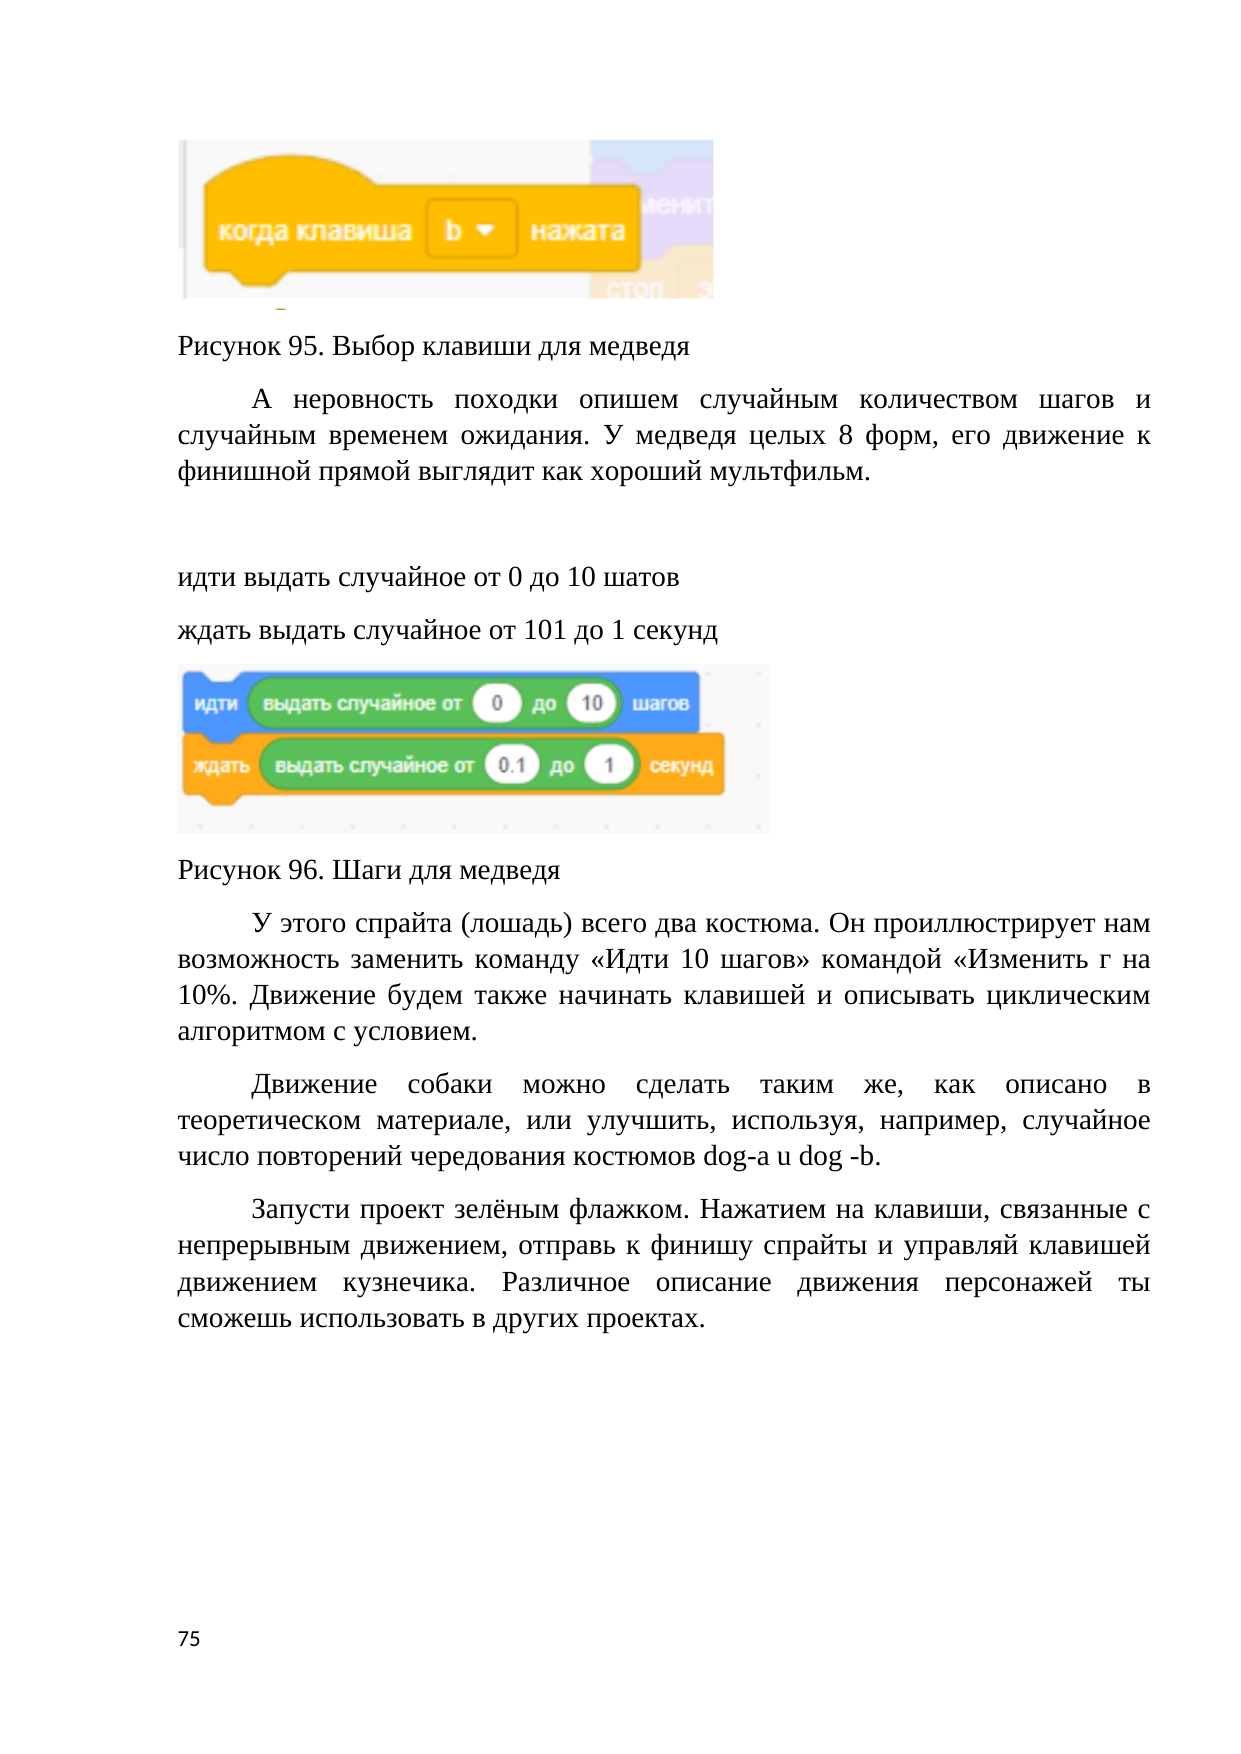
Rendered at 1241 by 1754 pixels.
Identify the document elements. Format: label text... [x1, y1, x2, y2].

text идти выдать случайное от 0 до 10 шатов [177, 559, 1152, 592]
text Рисунок 95. Выбор клавиши для медведя [177, 328, 1152, 362]
text Рисунок 96. Шаги для медведя [177, 852, 1152, 886]
text Движение собаки можно сделать таким же, как описано в теоретическом материале, или улучшить, используя, например, случайное число повторений чередования костюмов dog-a u dog -b. [177, 1066, 1152, 1172]
text Запусти проект зелёным флажком. Нажатием на клавиши, связанные с непрерывным движением, отправь к финишу спрайты и управляй клавишей движением кузнечика. Различное описание движения персонажей ты сможешь использовать в других проектах. [177, 1191, 1152, 1333]
text ждать выдать случайное от 101 до 1 секунд [177, 612, 1152, 645]
text У этого спрайта (лошадь) всего два костюма. Он проиллюстрирует нам возможность заменить команду «Идти 10 шагов» командой «Изменить г на 10%. Движение будем также начинать клавишей и описывать циклическим алгоритмом с условием. [177, 905, 1152, 1047]
text А неровность походки опишем случайным количеством шагов и случайным временем ожидания. У медведя целых 8 форм, его движение к финишной прямой выглядит как хороший мультфильм. [177, 381, 1152, 487]
picture [177, 118, 730, 310]
picture [177, 664, 782, 834]
